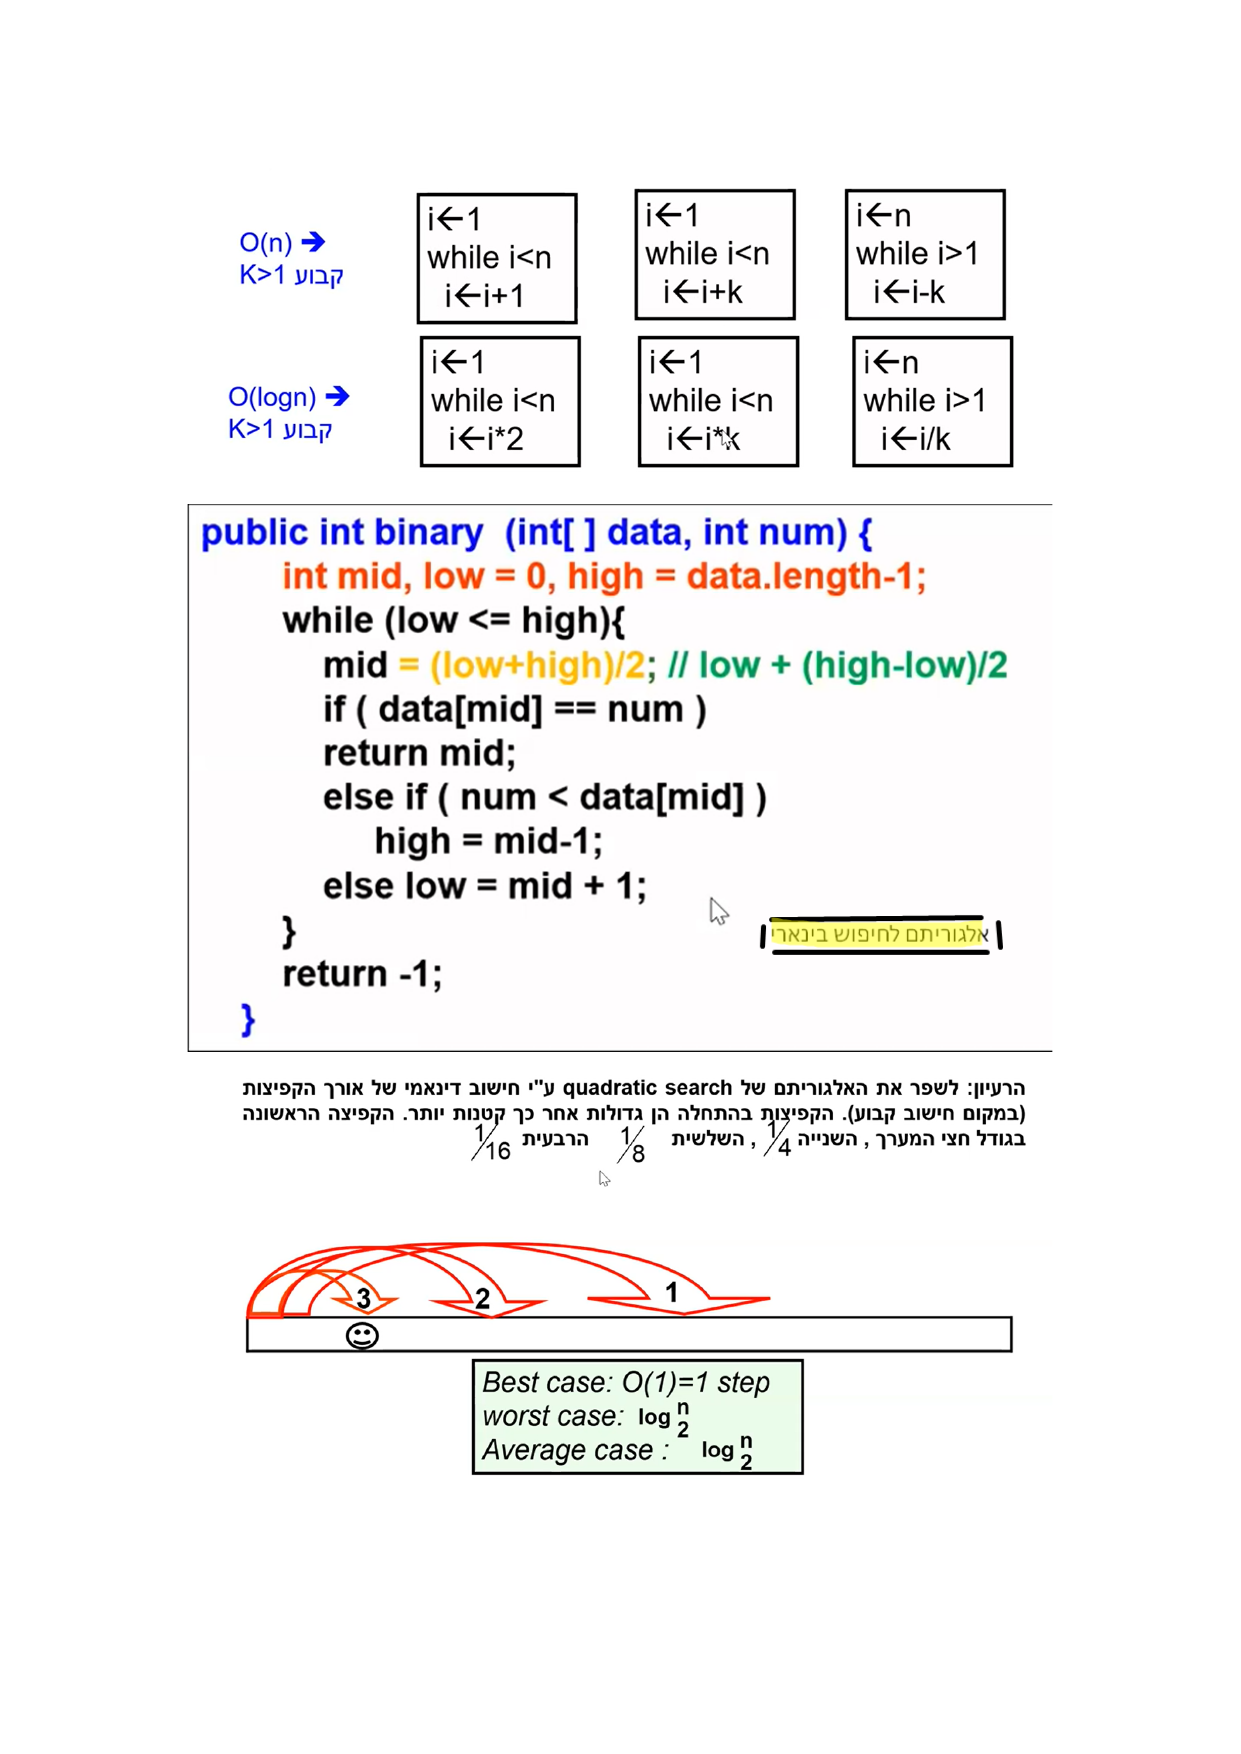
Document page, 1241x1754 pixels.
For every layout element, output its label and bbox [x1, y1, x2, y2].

picture [187, 504, 1053, 1052]
picture [187, 1053, 1053, 1484]
picture [187, 150, 1053, 503]
